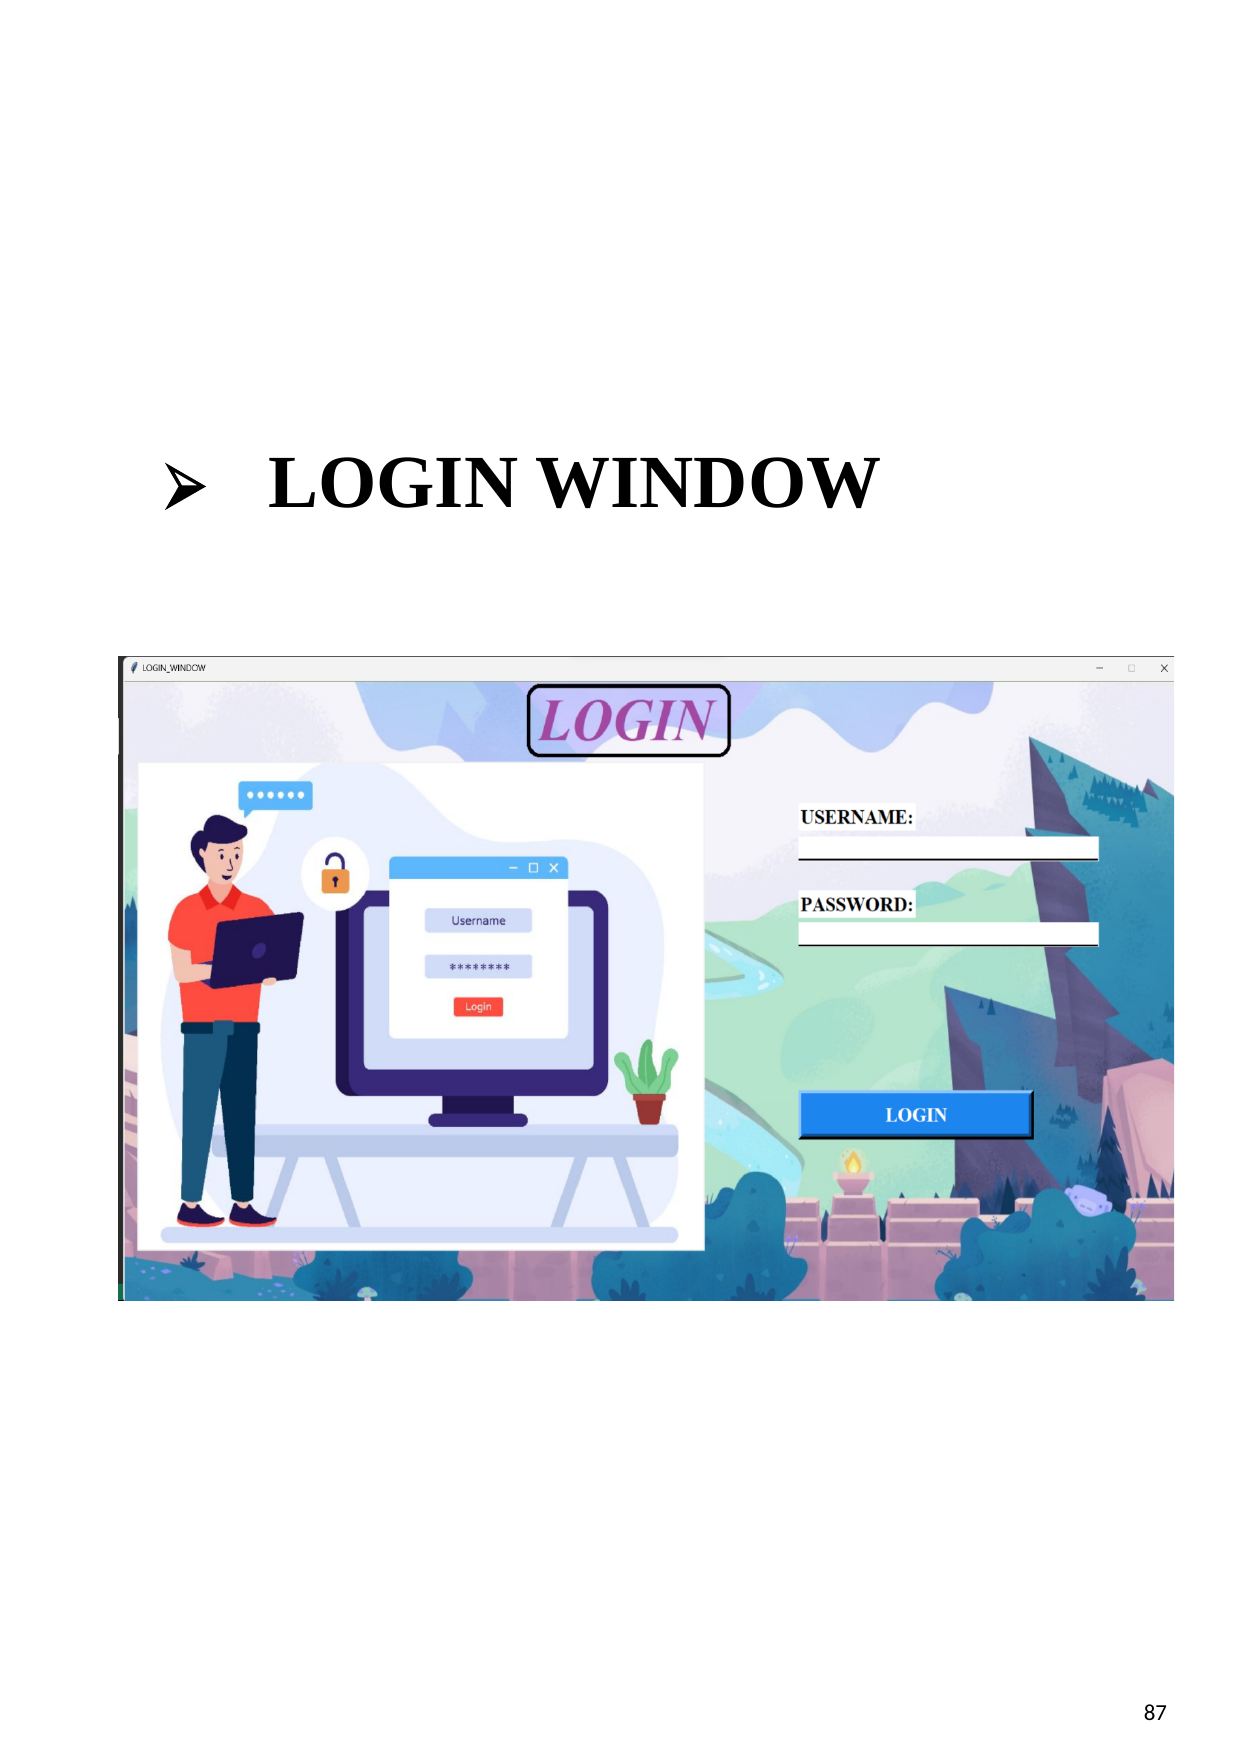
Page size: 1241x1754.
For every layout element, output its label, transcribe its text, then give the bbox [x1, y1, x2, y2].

list LOGIN WINDOW [162, 437, 1167, 523]
picture [118, 656, 1175, 1301]
